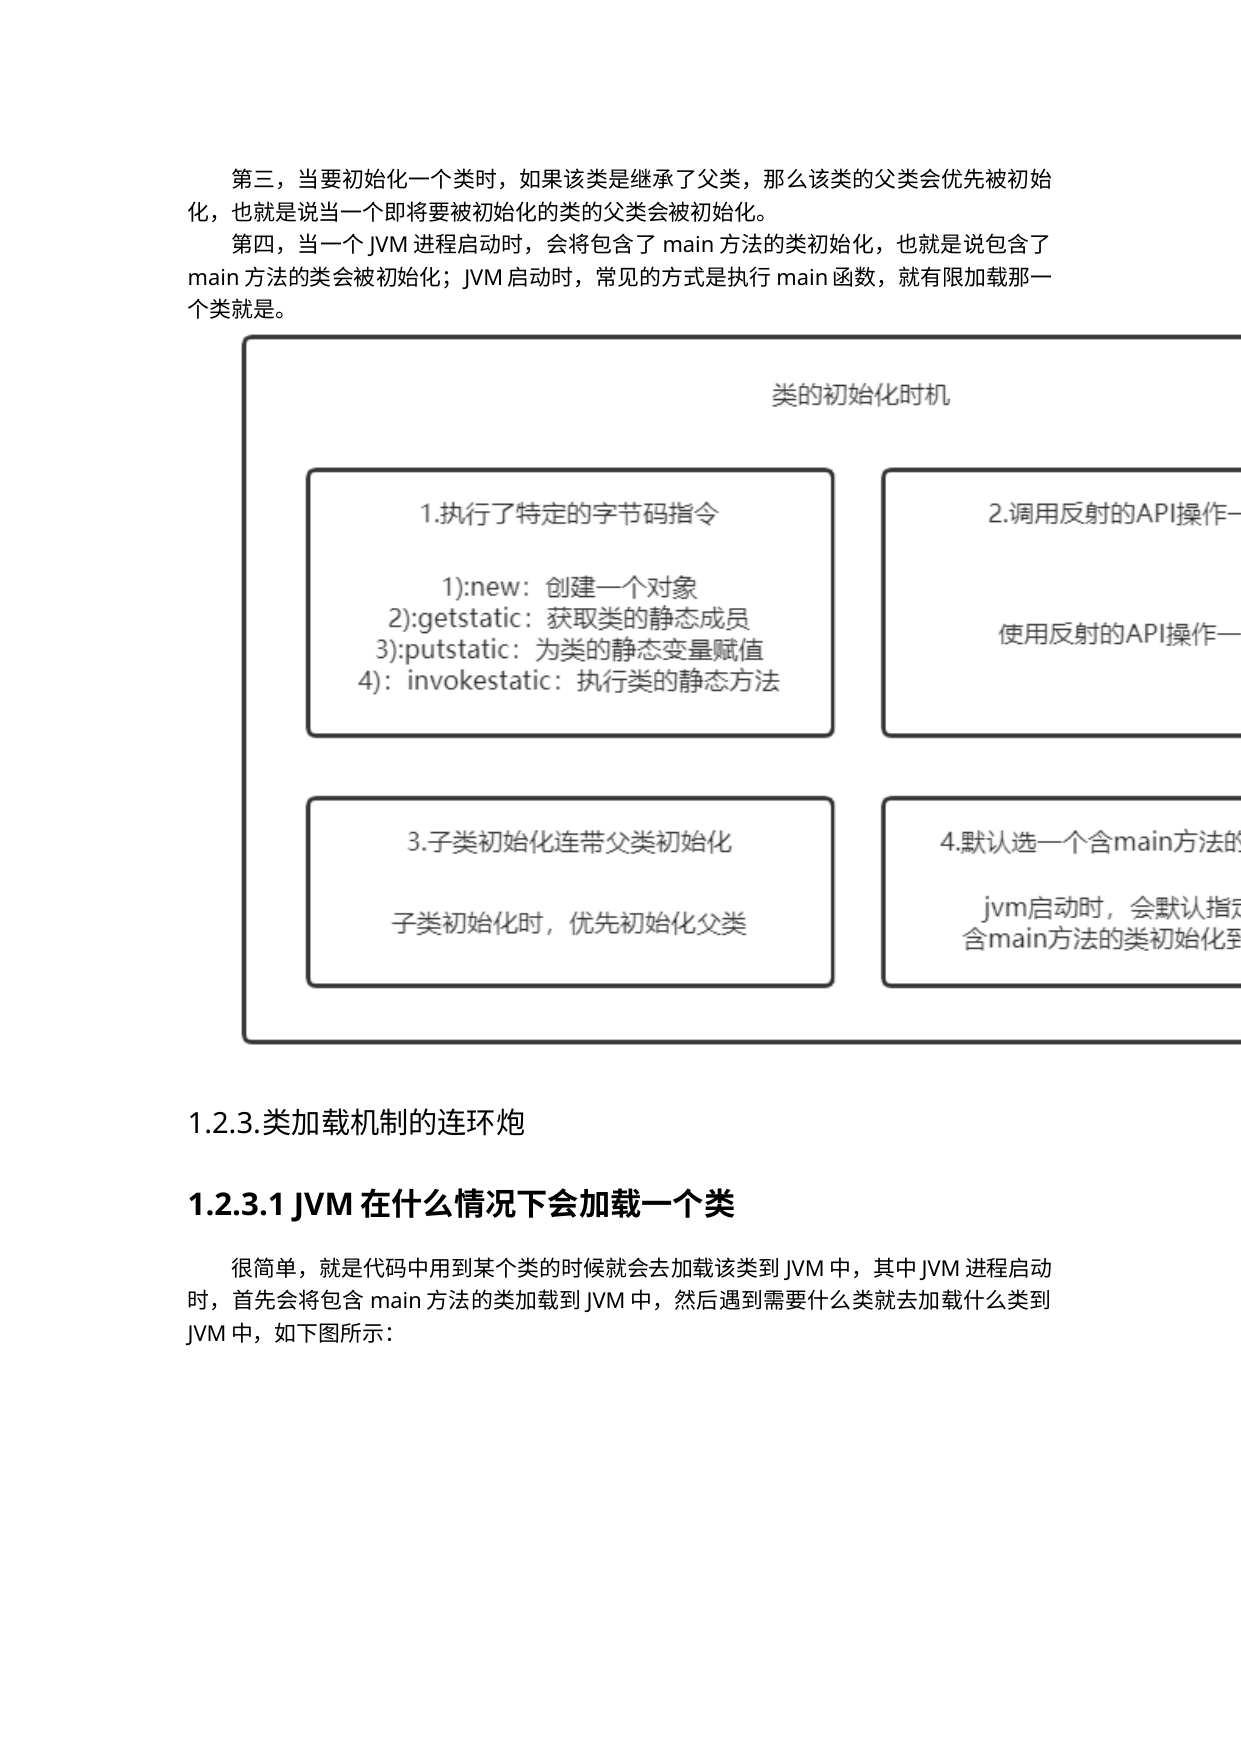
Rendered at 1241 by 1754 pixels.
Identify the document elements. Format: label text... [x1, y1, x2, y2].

text 第三，当要初始化一个类时，如果该类是继承了父类，那么该类的父类会优先被初始化，也就是说当一个即将要被初始化的类的父类会被初始化。 [187, 162, 1053, 227]
text 很简单，就是代码中用到某个类的时候就会去加载该类到JVM中，其中JVM进程启动时，首先会将包含main方法的类加载到JVM中，然后遇到需要什么类就去加载什么类到JVM中，如下图所示： [187, 1251, 1053, 1348]
subtitle 1.2.3.1 JVM在什么情况下会加载一个类 [187, 1169, 1053, 1234]
subtitle 类加载机制的连环炮 [187, 1088, 1053, 1153]
text 第四，当一个JVM进程启动时，会将包含了main方法的类初始化，也就是说包含了main方法的类会被初始化；JVM启动时，常见的方式是执行main函数，就有限加载那一个类就是。 [187, 227, 1053, 324]
picture [231, 324, 1241, 1051]
